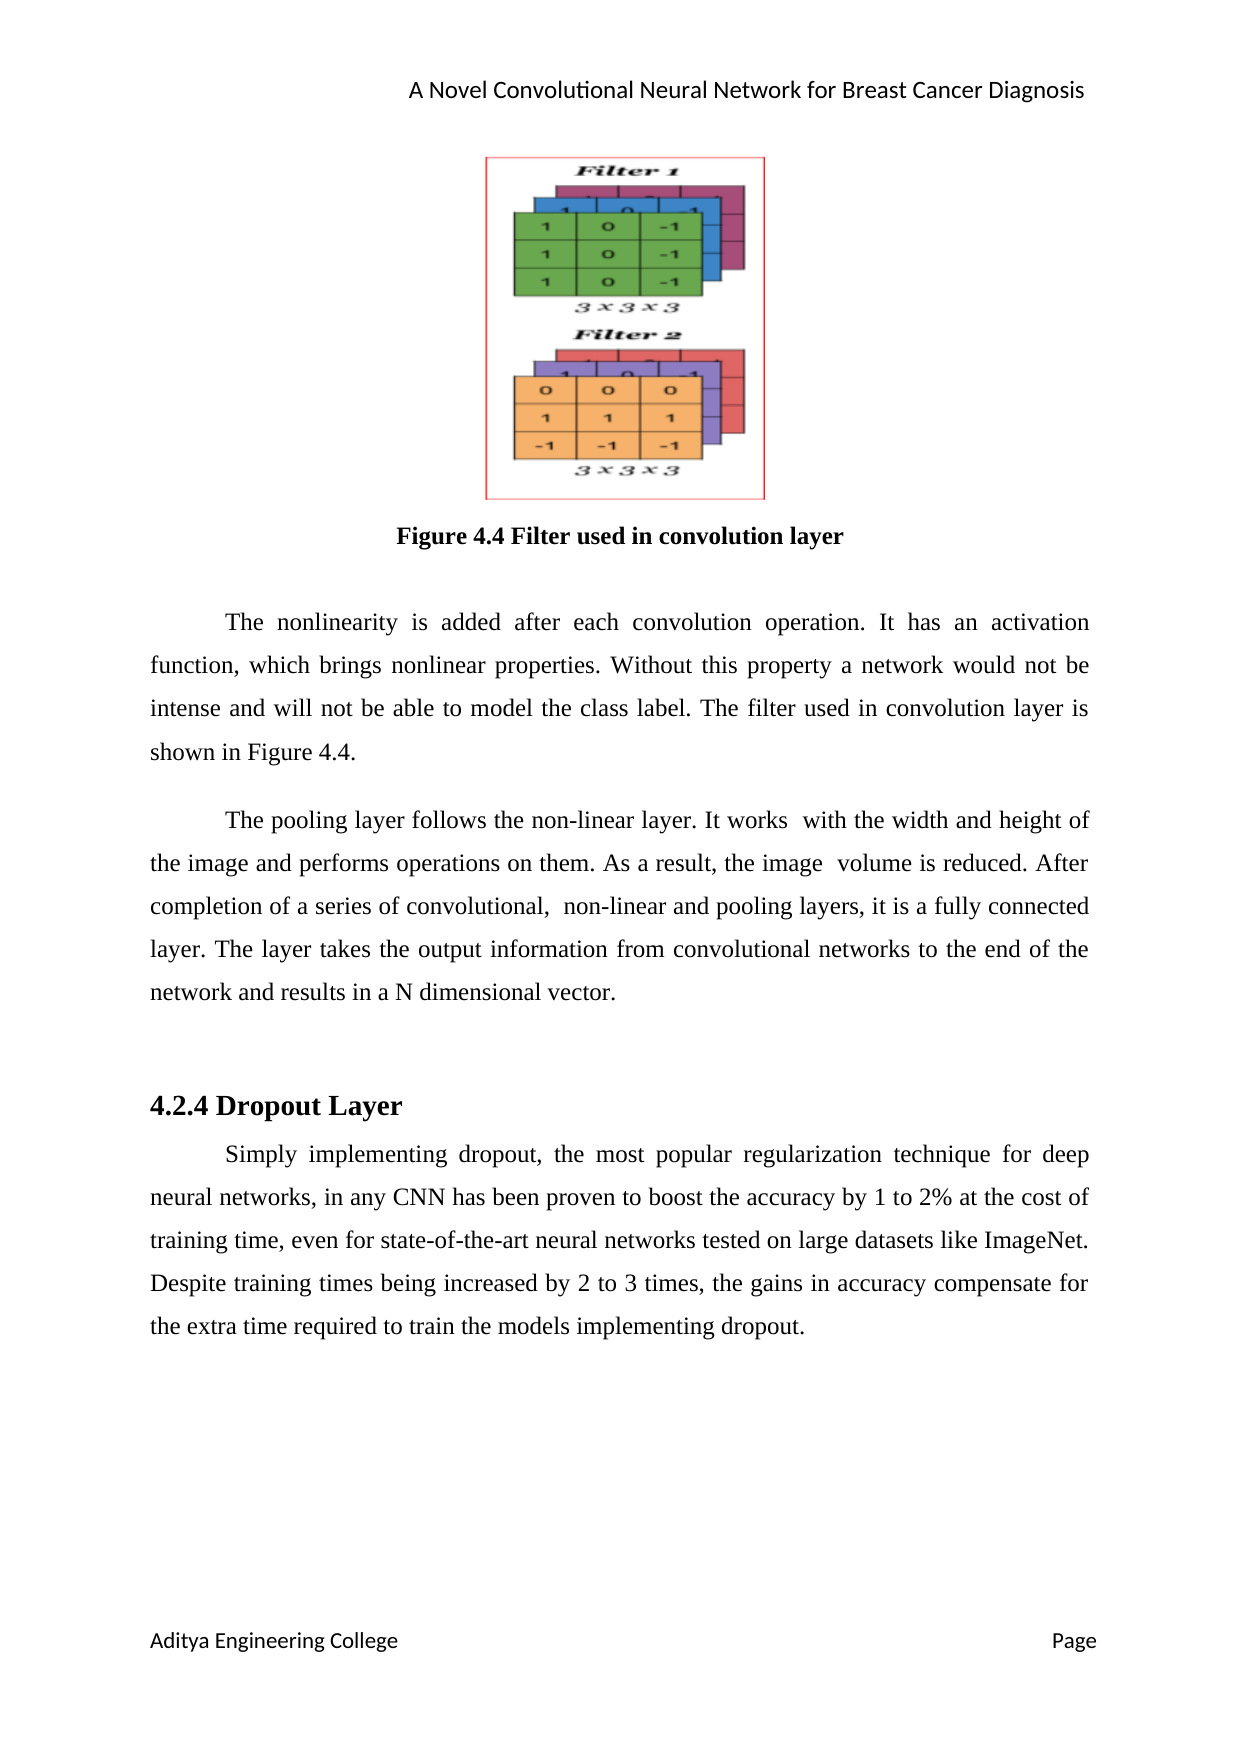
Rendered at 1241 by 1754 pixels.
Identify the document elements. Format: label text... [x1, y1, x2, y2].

text The nonlinearity is added after each convolution operation. It has an activation function, which brings nonlinear properties. Without this property a network would not be intense and will not be able to model the class label. The filter used in convolution layer is shown in Figure 4.4. [150, 607, 1090, 765]
text Figure 4.4 Filter used in convolution layer [150, 521, 1090, 550]
text 4.2.4 Dropout Layer [150, 1088, 1090, 1122]
text Simply implementing dropout, the most popular regularization technique for deep neural networks, in any CNN has been proven to boost the accuracy by 1 to 2% at the cost of training time, even for state-of-the-art neural networks tested on large datasets like ImageNet. Despite training times being increased by 2 to 3 times, the gains in accuracy compensate for the extra time required to train the models implementing dropout. [150, 1139, 1090, 1340]
text The pooling layer follows the non-linear layer. It works with the width and height of the image and performs operations on them. As a result, the image volume is reduced. After completion of a series of convolutional, non-linear and pooling layers, it is a fully connected layer. The layer takes the output information from convolutional networks to the end of the network and results in a N dimensional vector. [150, 805, 1090, 1006]
picture [435, 150, 805, 508]
